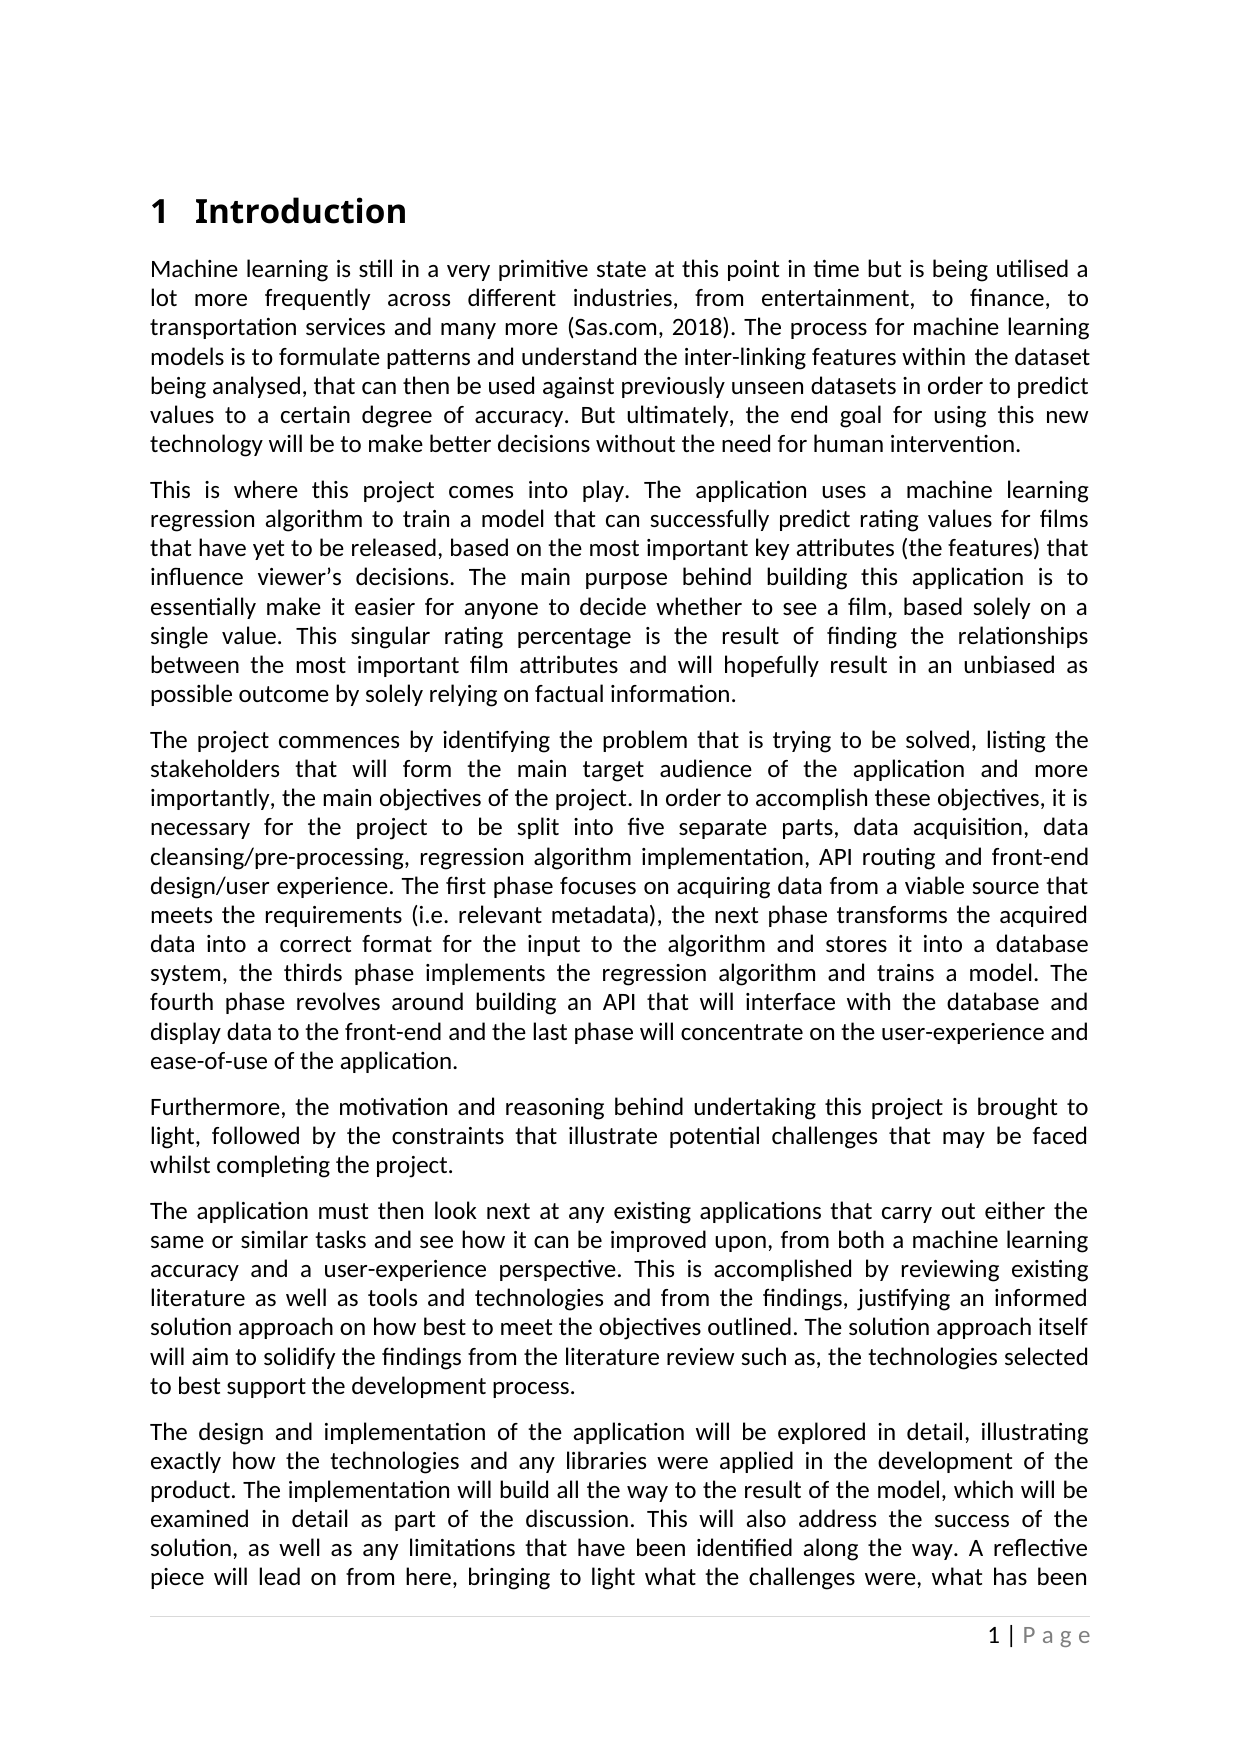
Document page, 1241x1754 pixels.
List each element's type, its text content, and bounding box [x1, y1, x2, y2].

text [150, 1417, 1090, 1592]
text The application must then look next at any existing applications that carry out either the same or similar tasks and see how it can be improved upon, from both a machine learning accuracy and a user-experience perspective. This is accomplished by reviewing existing literature as well as tools and technologies and from the findings, justifying an informed solution approach on how best to meet the objectives outlined. The solution approach itself will aim to solidify the findings from the literature review such as, the technologies selected to best support the development process. [150, 1196, 1090, 1400]
text Machine learning is still in a very primitive state at this point in time but is being utilised a lot more frequently across different industries, from entertainment, to finance, to transportation services and many more . The process for machine learning models is to formulate patterns and understand the inter-linking features within the dataset being analysed, that can then be used against previously unseen datasets in order to predict values to a certain degree of accuracy. But ultimately, the end goal for using this new technology will be to make better decisions without the need for human intervention. [150, 254, 1090, 458]
text Furthermore, the motivation and reasoning behind undertaking this project is brought to light, followed by the constraints that illustrate potential challenges that may be faced whilst completing the project. [150, 1092, 1090, 1179]
subtitle Introduction [150, 200, 1090, 229]
text This is where this project comes into play. The application uses a machine learning regression algorithm to train a model that can successfully predict rating values for films that have yet to be released, based on the most important key attributes (the features) that influence viewer’s decisions. The main purpose behind building this application is to essentially make it easier for anyone to decide whether to see a film, based solely on a single value. This singular rating percentage is the result of finding the relationships between the most important film attributes and will hopefully result in an unbiased as possible outcome by solely relying on factual information. [150, 475, 1090, 708]
text The project commences by identifying the problem that is trying to be solved, listing the stakeholders that will form the main target audience of the application and more importantly, the main objectives of the project. In order to accomplish these objectives, it is necessary for the project to be split into five separate parts, data acquisition, data cleansing/pre-processing, regression algorithm implementation, API routing and front-end design/user experience. The first phase focuses on acquiring data from a viable source that meets the requirements (i.e. relevant metadata), the next phase transforms the acquired data into a correct format for the input to the algorithm and stores it into a database system, the thirds phase implements the regression algorithm and trains a model. The fourth phase revolves around building an API that will interface with the database and display data to the front-end and the last phase will concentrate on the user-experience and ease-of-use of the application. [150, 725, 1090, 1075]
